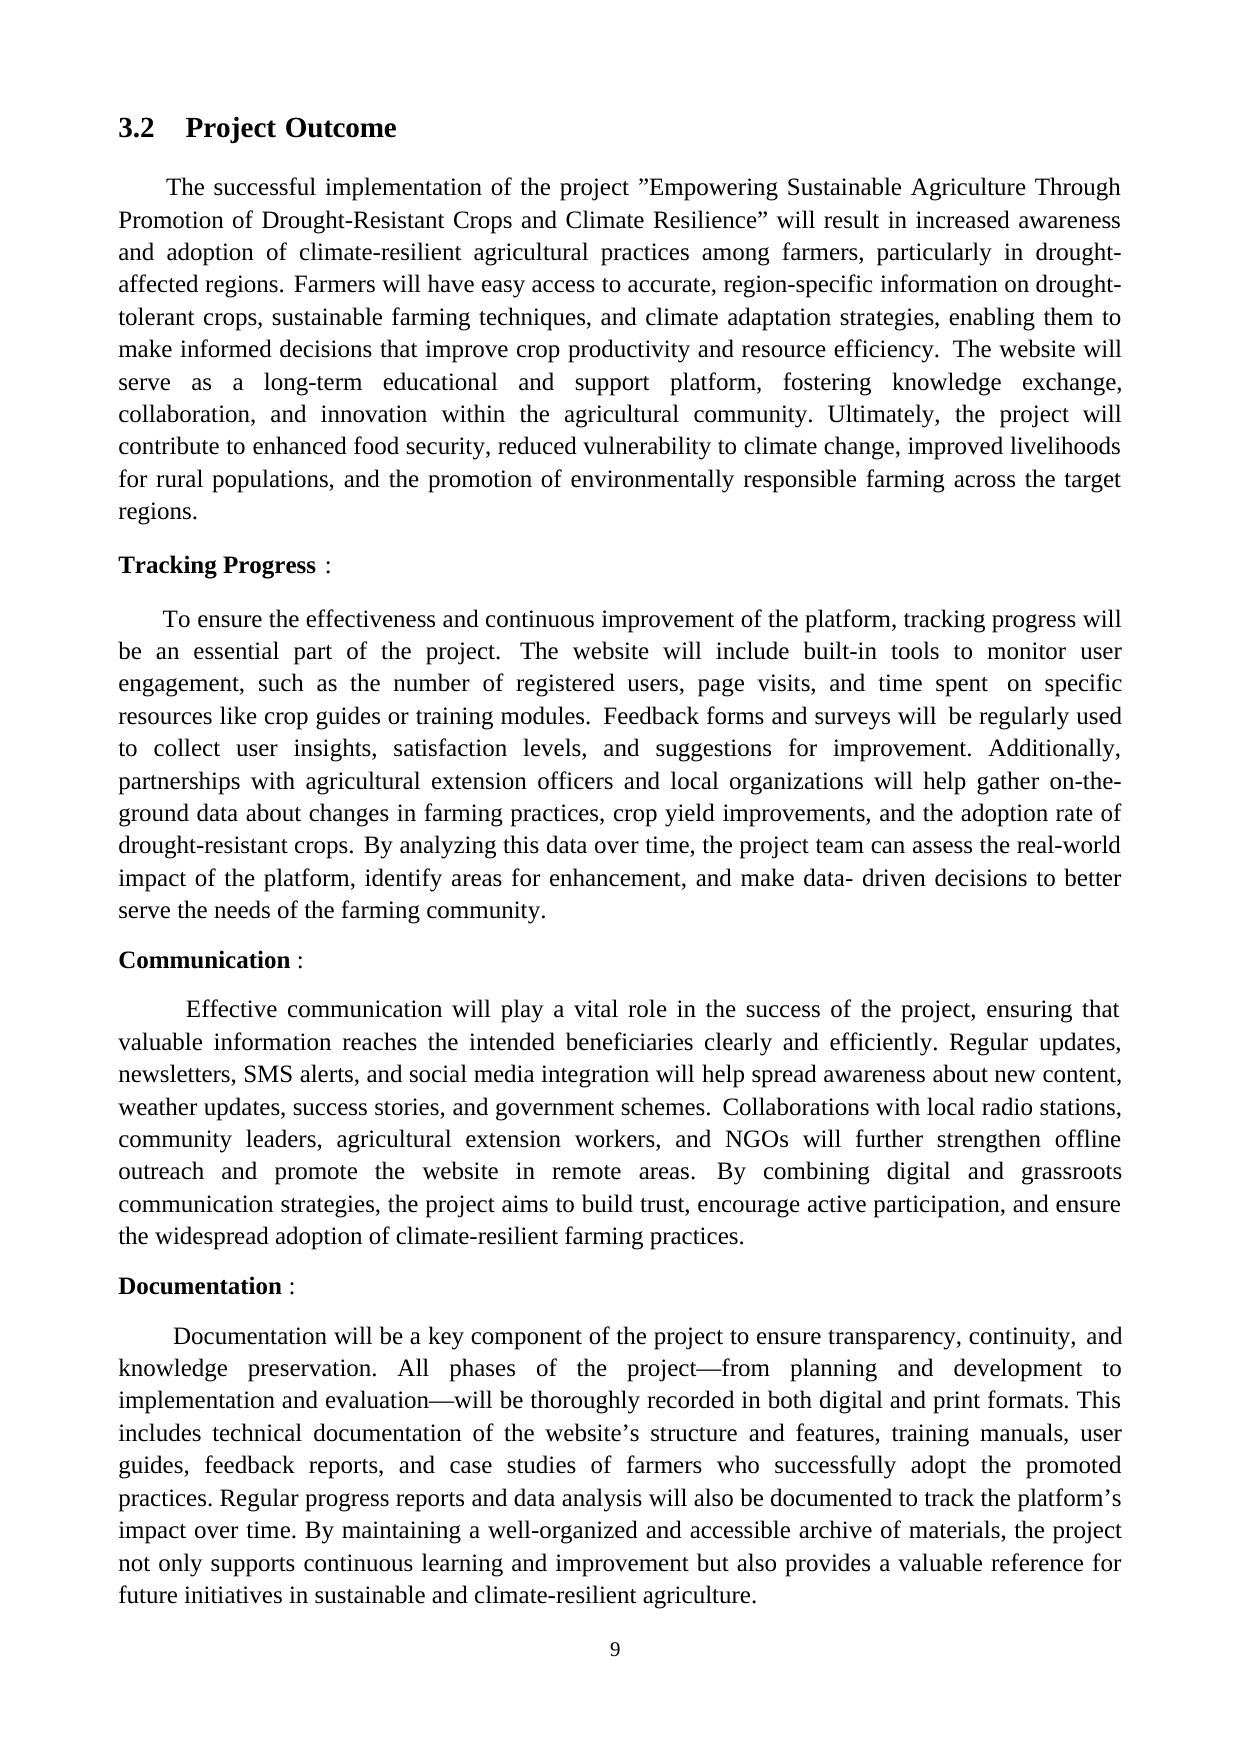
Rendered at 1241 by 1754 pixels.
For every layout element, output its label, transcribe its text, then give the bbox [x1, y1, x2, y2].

text The successful implementation of the project ”Empowering Sustainable Agriculture Through Promotion of Drought-Resistant Crops and Climate Resilience” will result in increased awareness and adoption of climate-resilient agricultural practices among farmers, particularly in drought- affected regions. Farmers will have easy access to accurate, region-specific information on drought- tolerant crops, sustainable farming techniques, and climate adaptation strategies, enabling them to make informed decisions that improve crop productivity and resource efficiency. The website will serve as a long-term educational and support platform, fostering knowledge exchange, collaboration, and innovation within the agricultural community. Ultimately, the project will contribute to enhanced food security, reduced vulnerability to climate change, improved livelihoods for rural populations, and the promotion of environmentally responsible farming across the target regions. [118, 172, 1122, 525]
text Tracking Progress : [118, 550, 1122, 579]
text To ensure the effectiveness and continuous improvement of the platform, tracking progress will be an essential part of the project. The website will include built-in tools to monitor user engagement, such as the number of registered users, page visits, and time spent on specific resources like crop guides or training modules. Feedback forms and surveys will be regularly used to collect user insights, satisfaction levels, and suggestions for improvement. Additionally, partnerships with agricultural extension officers and local organizations will help gather on-the-ground data about changes in farming practices, crop yield improvements, and the adoption rate of drought-resistant crops. By analyzing this data over time, the project team can assess the real-world impact of the platform, identify areas for enhancement, and make data- driven decisions to better serve the needs of the farming community. [118, 604, 1122, 924]
text Communication : [118, 945, 1122, 974]
text Documentation will be a key component of the project to ensure transparency, continuity, and knowledge preservation. All phases of the project—from planning and development to implementation and evaluation—will be thoroughly recorded in both digital and print formats. This includes technical documentation of the website’s structure and features, training manuals, user guides, feedback reports, and case studies of farmers who successfully adopt the promoted practices. Regular progress reports and data analysis will also be documented to track the platform’s impact over time. By maintaining a well-organized and accessible archive of materials, the project not only supports continuous learning and improvement but also provides a valuable reference for future initiatives in sustainable and climate-resilient agriculture. [118, 1321, 1122, 1609]
subtitle Project Outcome [118, 110, 1152, 143]
text Documentation : [118, 1271, 1122, 1300]
text Effective communication will play a vital role in the success of the project, ensuring that valuable information reaches the intended beneficiaries clearly and efficiently. Regular updates, newsletters, SMS alerts, and social media integration will help spread awareness about new content, weather updates, success stories, and government schemes. Collaborations with local radio stations, community leaders, agricultural extension workers, and NGOs will further strengthen offline outreach and promote the website in remote areas. By combining digital and grassroots communication strategies, the project aims to build trust, encourage active participation, and ensure the widespread adoption of climate-resilient farming practices. [118, 994, 1122, 1250]
